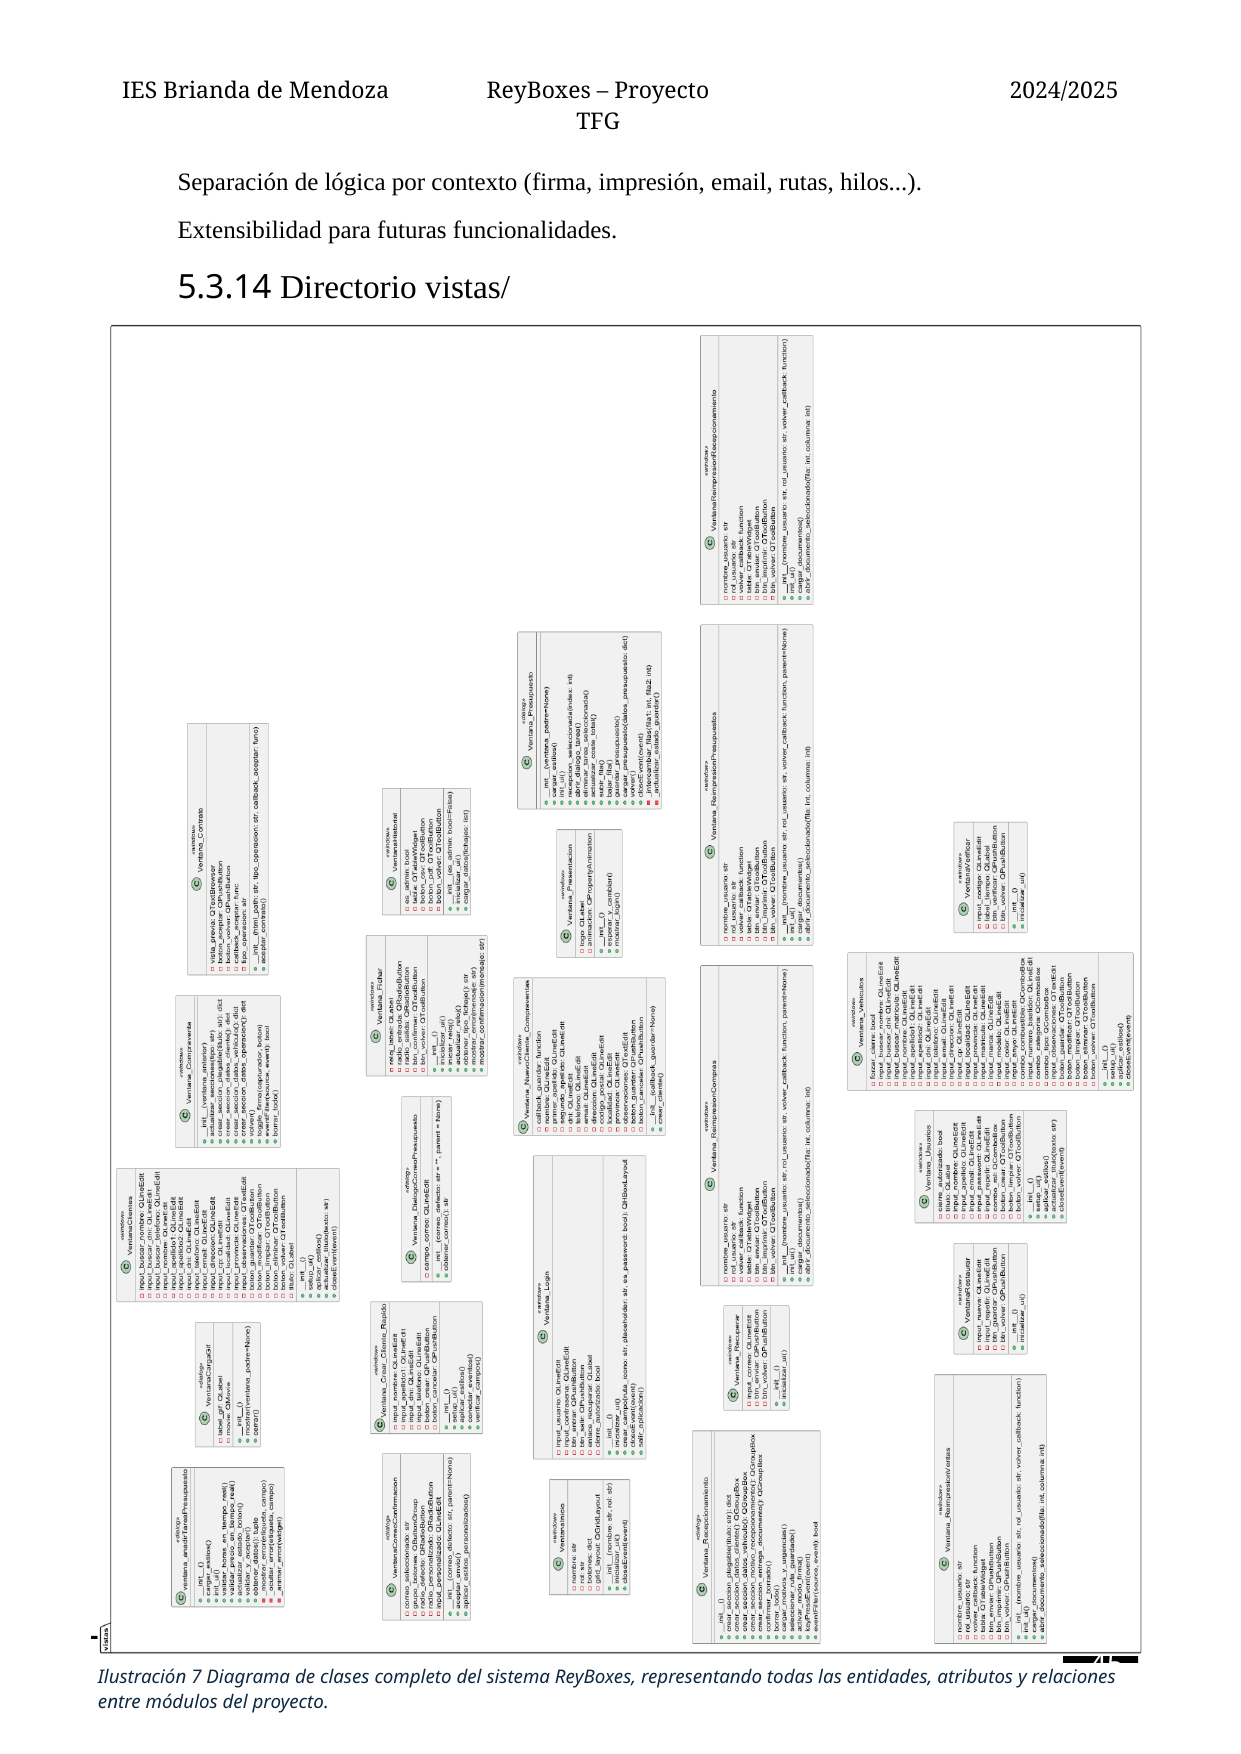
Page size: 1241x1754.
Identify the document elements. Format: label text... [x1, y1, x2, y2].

picture [98, 324, 1143, 1656]
text Separación de lógica por contexto (firma, impresión, email, rutas, hilos...). [177, 167, 1063, 196]
text Extensibilidad para futuras funcionalidades. [177, 215, 1063, 244]
text 5.3.14 Directorio vistas/ [177, 263, 1063, 308]
